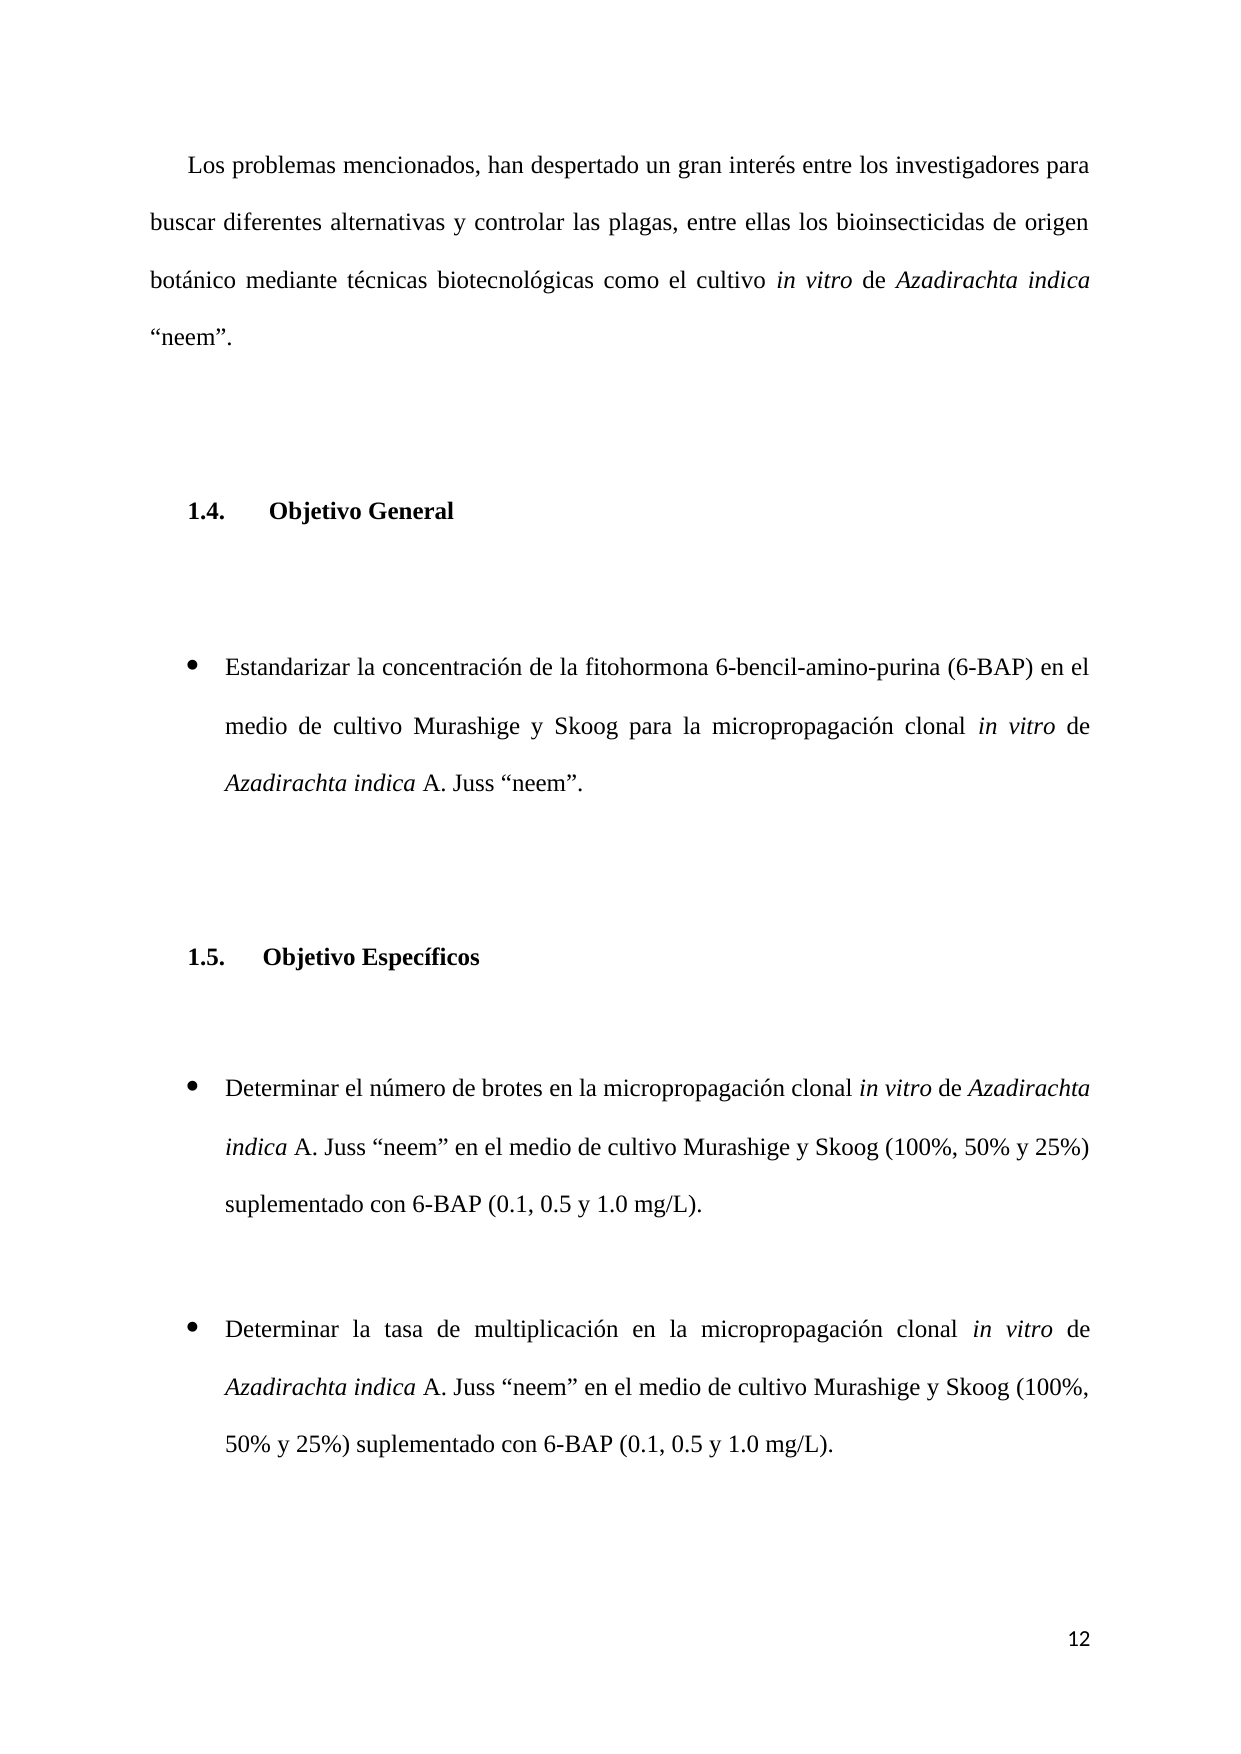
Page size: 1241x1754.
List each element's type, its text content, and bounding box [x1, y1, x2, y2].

subtitle Objetivo General [187, 496, 1090, 524]
list Determinar el número de brotes en la micropropagación clonal in vitro de Azadirachta indica A. Juss “neem” en el medio de cultivo Murashige y Skoog (100%, 50% y 25%) suplementado con 6-BAP (0.1, 0.5 y 1.0 mg/L). [187, 1073, 1090, 1218]
text Los problemas mencionados, han despertado un gran interés entre los investigadores para buscar diferentes alternativas y controlar las plagas, entre ellas los bioinsecticidas de origen botánico mediante técnicas biotecnológicas como el cultivo in vitro de Azadirachta indica “neem”. [150, 150, 1090, 351]
list Determinar la tasa de multiplicación en la micropropagación clonal in vitro de Azadirachta indica A. Juss “neem” en el medio de cultivo Murashige y Skoog (100%, 50% y 25%) suplementado con 6-BAP (0.1, 0.5 y 1.0 mg/L). [187, 1314, 1090, 1458]
list Estandarizar la concentración de la fitohormona 6-bencil-amino-purina (6-BAP) en el medio de cultivo Murashige y Skoog para la micropropagación clonal in vitro de Azadirachta indica A. Juss “neem”. [187, 652, 1090, 797]
subtitle Objetivo Específicos [187, 942, 1090, 971]
